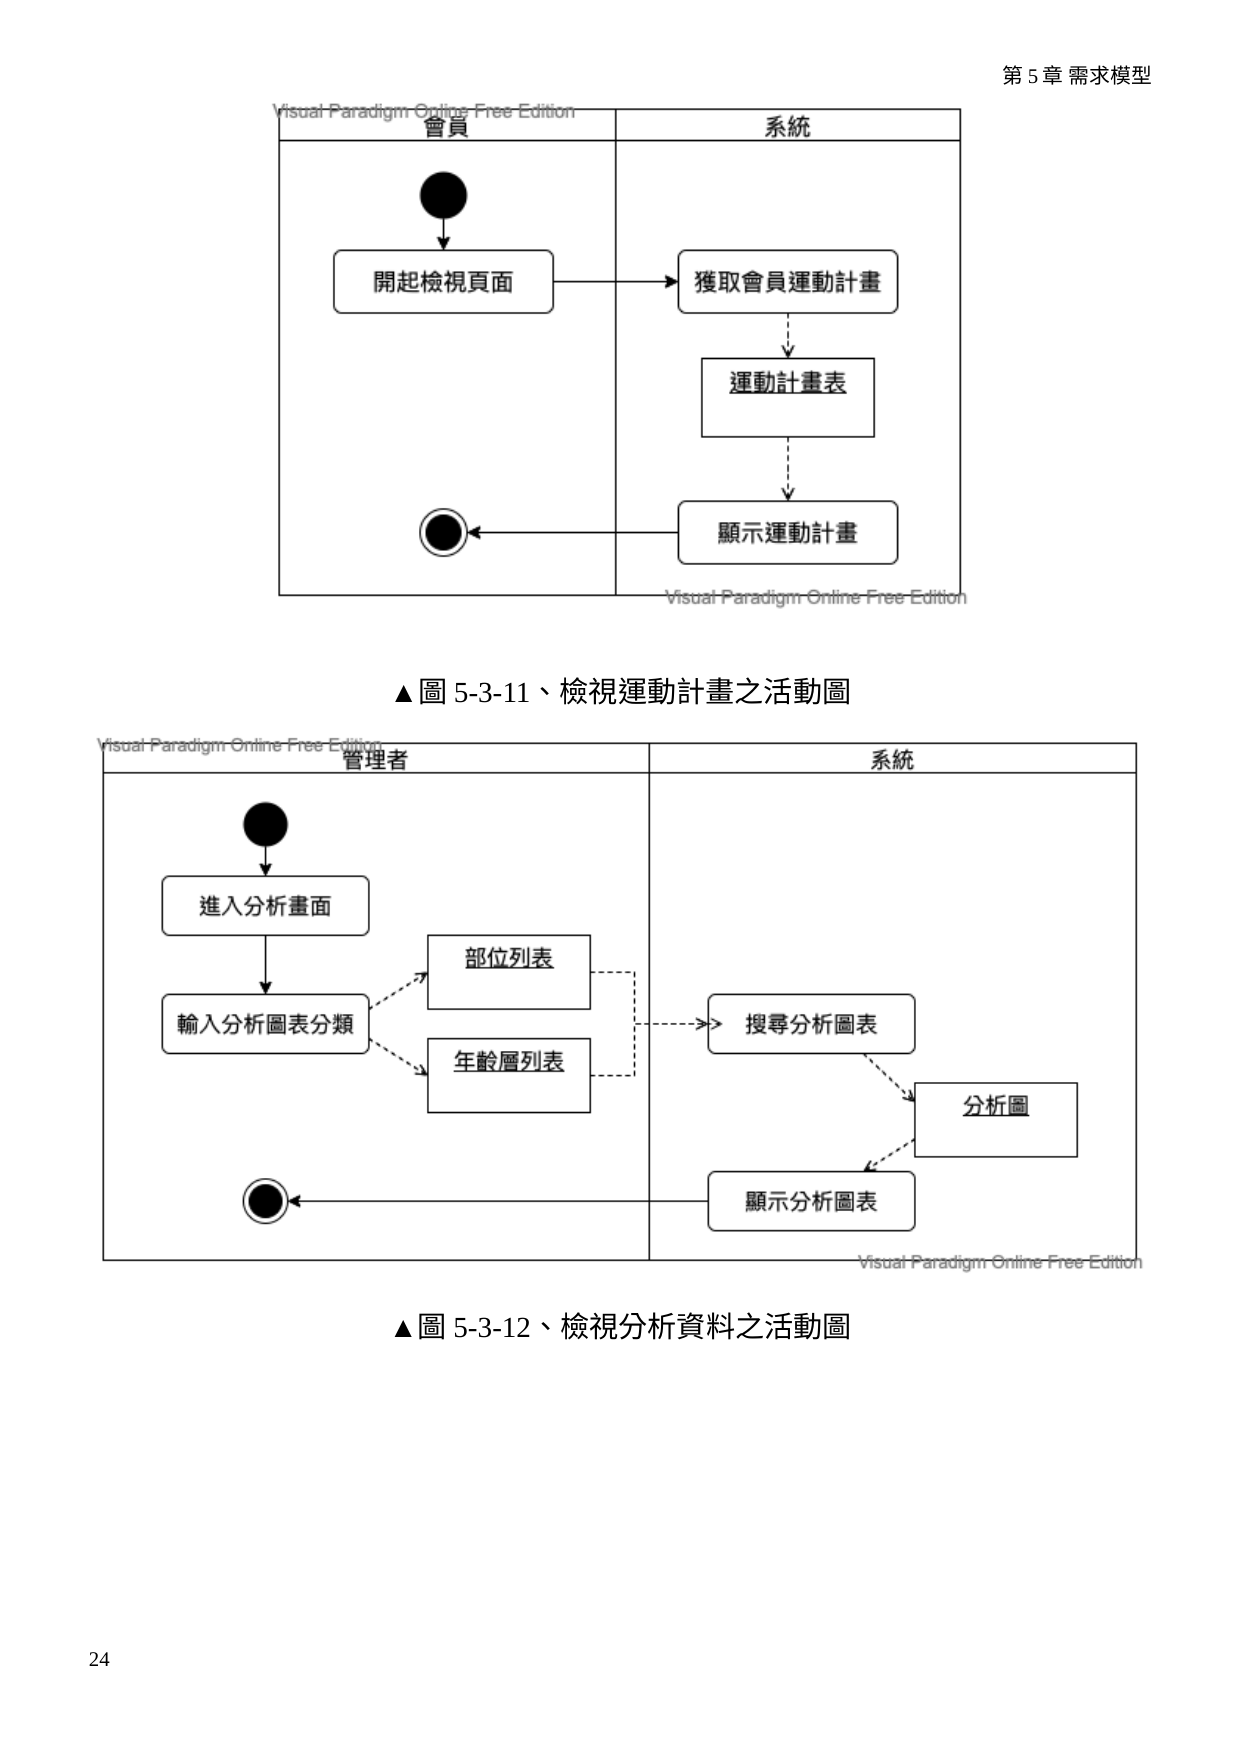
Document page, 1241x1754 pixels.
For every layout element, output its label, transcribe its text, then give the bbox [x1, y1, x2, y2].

picture [88, 729, 1152, 1276]
picture [263, 94, 977, 612]
